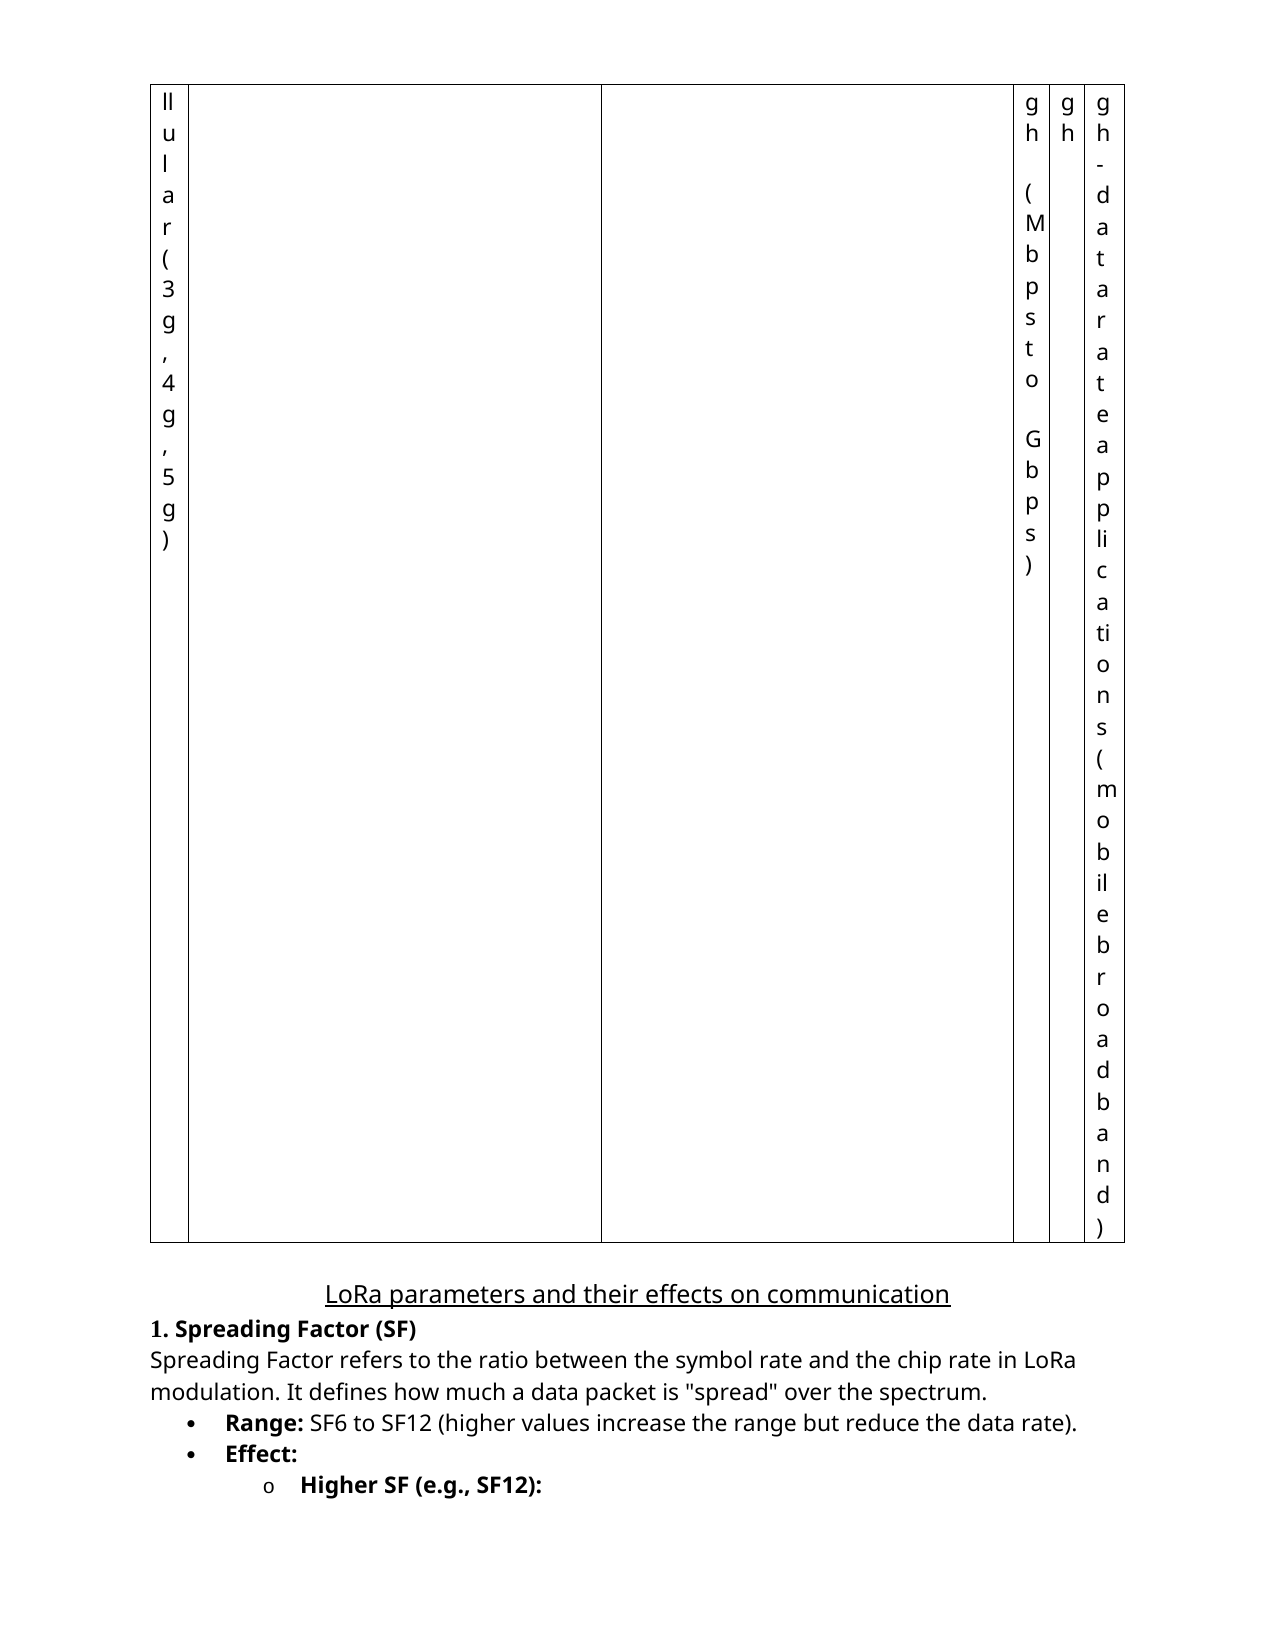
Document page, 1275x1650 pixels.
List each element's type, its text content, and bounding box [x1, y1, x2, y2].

table_cell High (Mbps to Gbps) [1014, 85, 1049, 1304]
table_cell High [602, 85, 1013, 1304]
table_cell Several km [189, 85, 601, 1304]
list Range: SF6 to SF12 (higher values increase the range but reduce the data rate). [187, 1469, 1125, 1501]
table_cell High-data rate applications (mobile broadband) [1085, 85, 1124, 1304]
table_cell Cellular (3g,4g,5g) [151, 85, 188, 1304]
table_cell High [1050, 85, 1084, 1304]
subtitle 1. Spreading Factor (SF) [150, 1376, 1125, 1407]
text Spreading Factor refers to the ratio between the symbol rate and the chip rate in LoRa modulation. It defines how much a data packet is "spread" over the spectrum. [150, 1407, 1125, 1469]
text LoRa parameters and their effects on communication [150, 1339, 1125, 1373]
